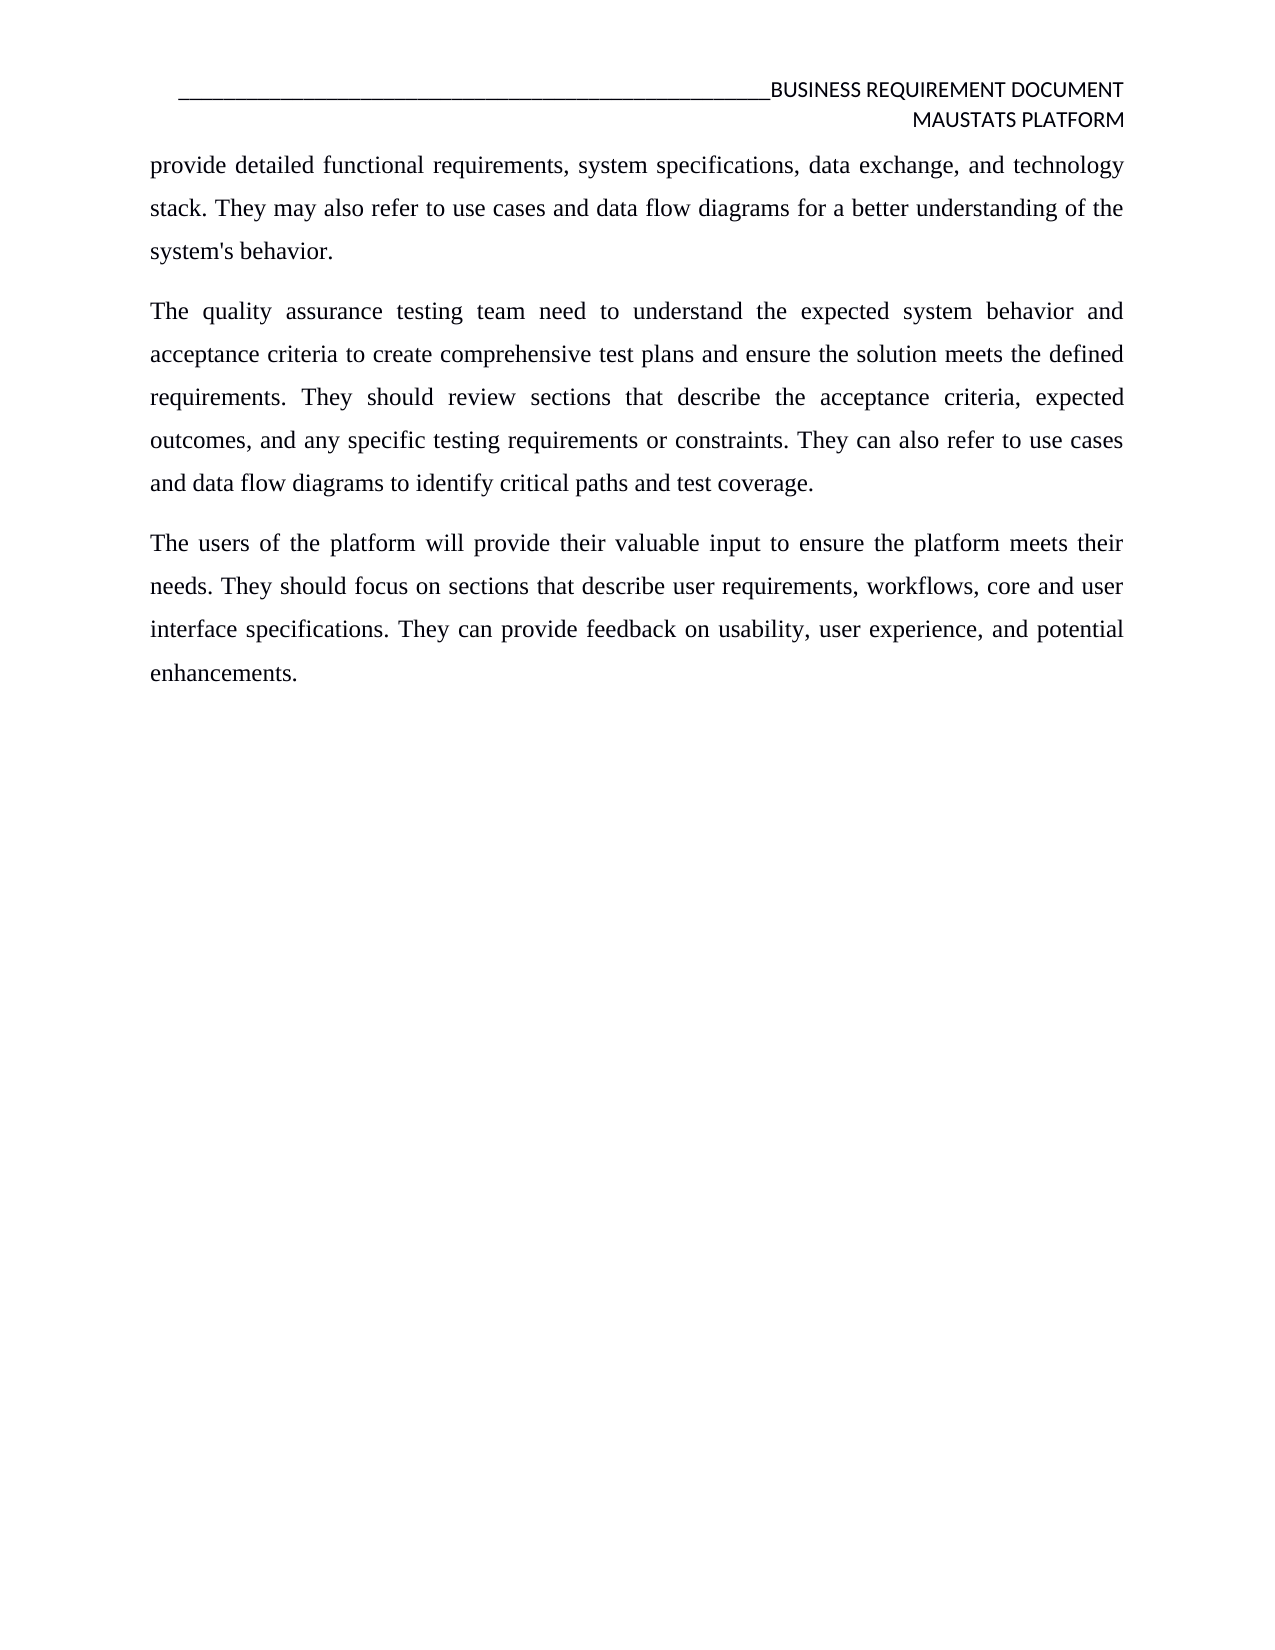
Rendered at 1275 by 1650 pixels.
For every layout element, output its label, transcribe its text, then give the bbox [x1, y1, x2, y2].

text The users of the platform will provide their valuable input to ensure the platform meets their needs. They should focus on sections that describe user requirements, workflows, core and user interface specifications. They can provide feedback on usability, user experience, and potential enhancements. [150, 528, 1125, 686]
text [150, 150, 1125, 265]
text The quality assurance testing team need to understand the expected system behavior and acceptance criteria to create comprehensive test plans and ensure the solution meets the defined requirements. They should review sections that describe the acceptance criteria, expected outcomes, and any specific testing requirements or constraints. They can also refer to use cases and data flow diagrams to identify critical paths and test coverage. [150, 296, 1125, 497]
